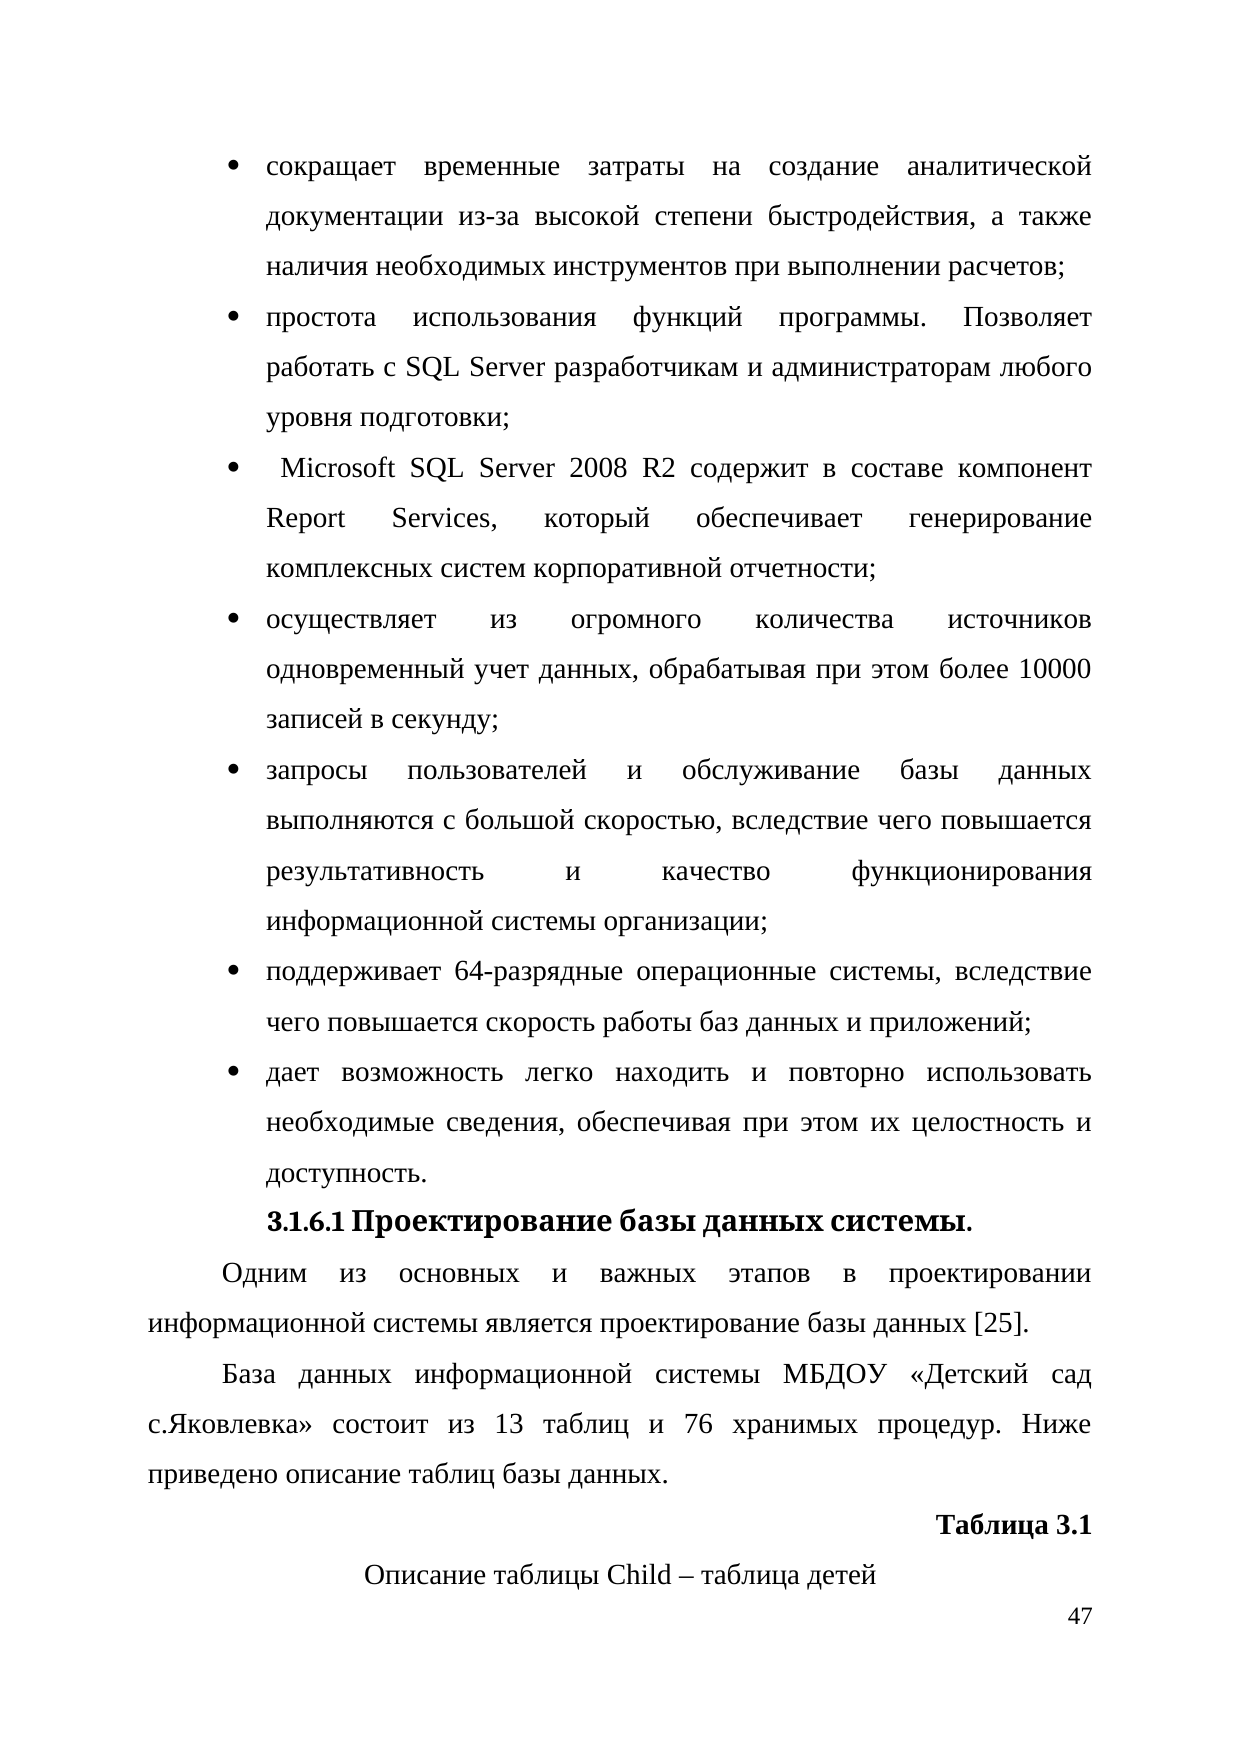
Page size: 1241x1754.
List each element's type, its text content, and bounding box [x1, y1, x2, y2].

list Microsoft SQL Server 2008 R2 содержит в составе компонент Report Services, который обеспечивает генерирование комплексных систем корпоративной отчетности; [228, 450, 1092, 584]
text Таблица 3.1 [148, 1507, 1092, 1540]
list поддерживает 64-разрядные операционные системы, вследствие чего повышается скорость работы баз данных и приложений; [228, 953, 1092, 1037]
list запросы пользователей и обслуживание базы данных выполняются с большой скоростью, вследствие чего повышается результативность и качество функционирования информационной системы организации; [228, 752, 1092, 936]
text Одним из основных и важных этапов в проектировании информационной системы является проектирование базы данных [25]. [148, 1255, 1092, 1339]
list простота использования функций программы. Позволяет работать с SQL Server разработчикам и администраторам любого уровня подготовки; [228, 299, 1092, 433]
subtitle 3.1.6.1 Проектирование базы данных системы. [148, 1205, 1092, 1238]
text База данных информационной системы МБДОУ «Детский сад с.Яковлевка» состоит из 13 таблиц и 76 хранимых процедур. Ниже приведено описание таблиц базы данных. [148, 1356, 1092, 1490]
list осуществляет из огромного количества источников одновременный учет данных, обрабатывая при этом более 10000 записей в секунду; [228, 601, 1092, 735]
list сокращает временные затраты на создание аналитической документации из-за высокой степени быстродействия, а также наличия необходимых инструментов при выполнении расчетов; [228, 148, 1092, 282]
text Описание таблицы Child – таблица детей [148, 1557, 1092, 1591]
list дает возможность легко находить и повторно использовать необходимые сведения, обеспечивая при этом их целостность и доступность. [228, 1054, 1092, 1188]
